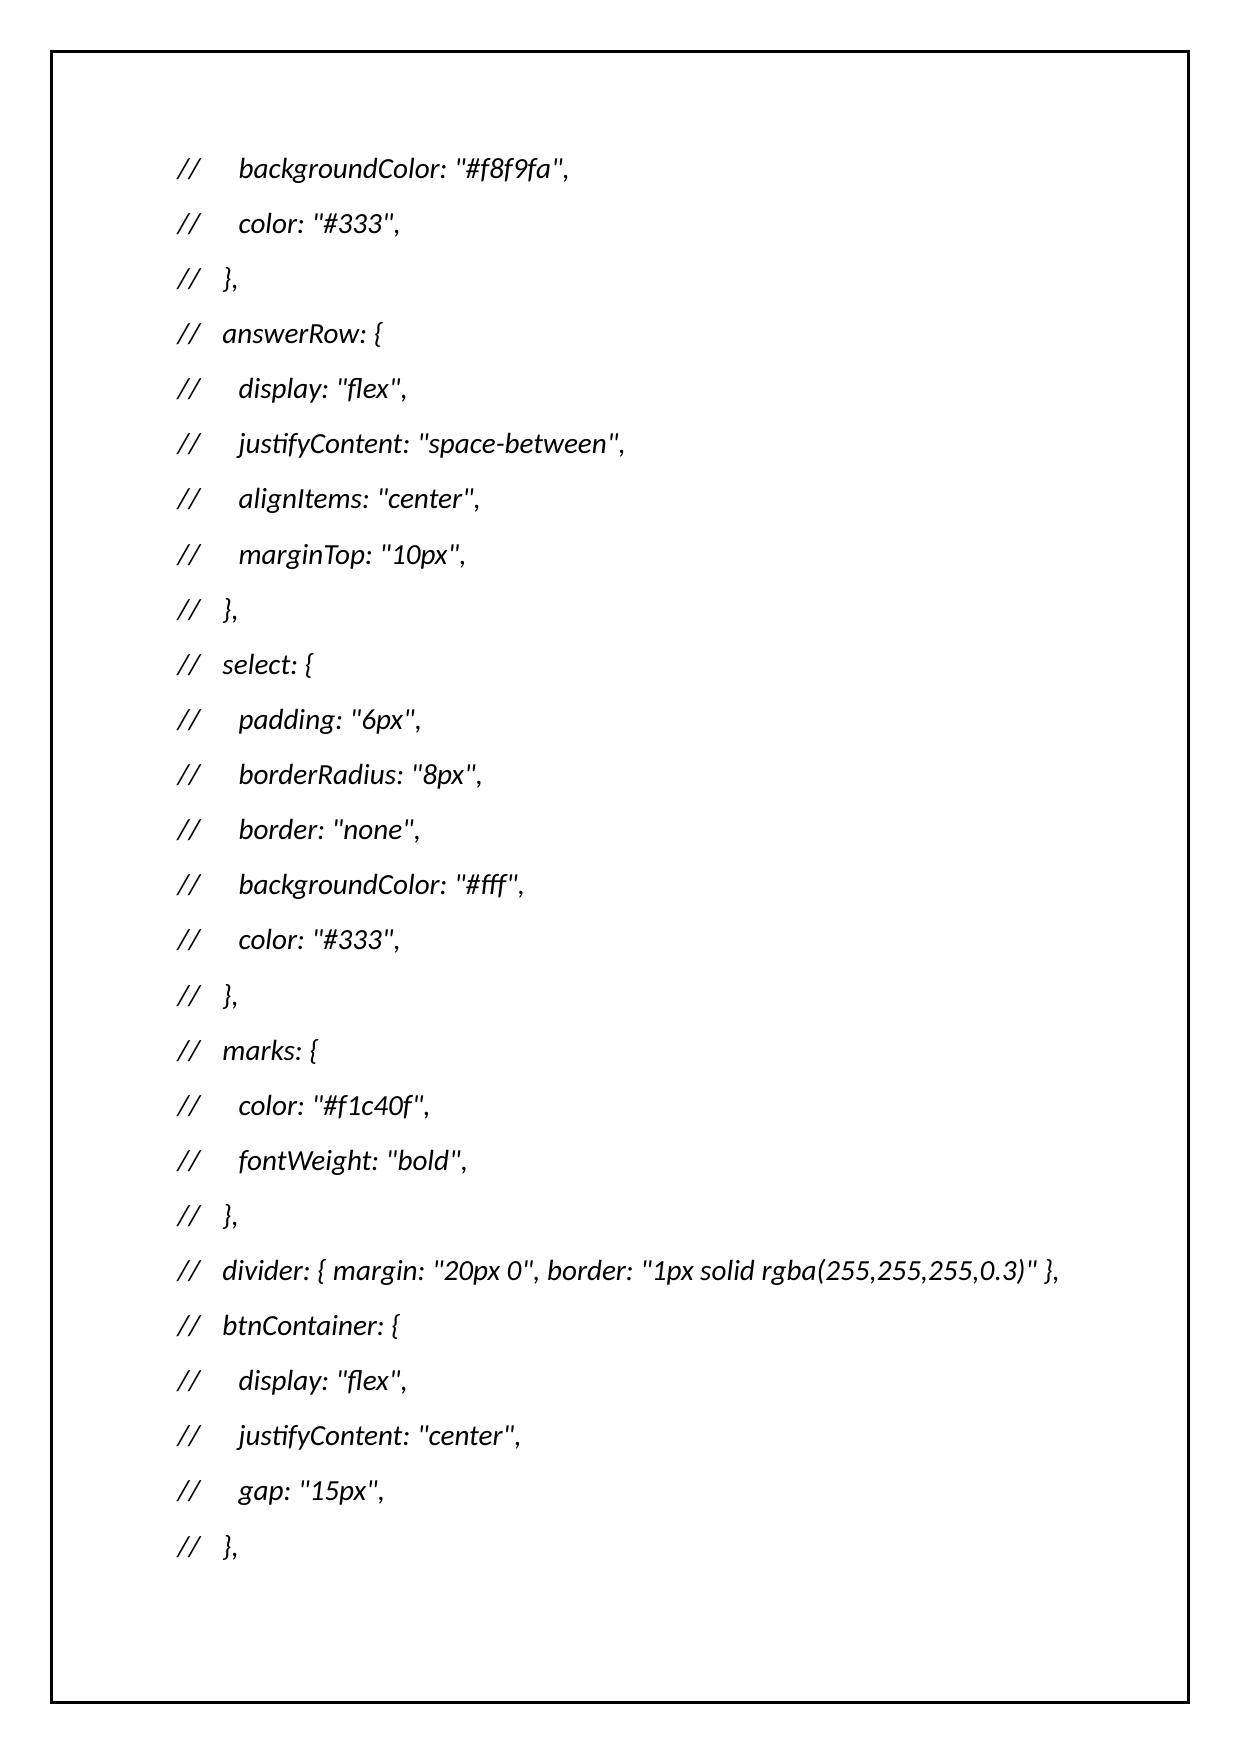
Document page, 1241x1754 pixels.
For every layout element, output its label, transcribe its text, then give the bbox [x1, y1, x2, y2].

text // justifyContent: "center", [177, 1417, 1090, 1453]
text // justifyContent: "space-between", [177, 426, 1090, 461]
text // color: "#f1c40f", [177, 1087, 1090, 1122]
text // marks: { [177, 1032, 1090, 1067]
text // backgroundColor: "#fff", [177, 866, 1090, 902]
text // select: { [177, 646, 1090, 682]
text // }, [177, 1197, 1090, 1233]
text // divider: { margin: "20px 0", border: "1px solid rgba(255,255,255,0.3)" }, [177, 1252, 1090, 1288]
text // }, [177, 977, 1090, 1012]
text // border: "none", [177, 811, 1090, 847]
text // }, [177, 1528, 1090, 1563]
text // backgroundColor: "#f8f9fa", [177, 150, 1090, 186]
text // }, [177, 591, 1090, 626]
text // borderRadius: "8px", [177, 756, 1090, 792]
text // marginTop: "10px", [177, 536, 1090, 571]
text // color: "#333", [177, 205, 1090, 241]
text // display: "flex", [177, 1362, 1090, 1398]
text // answerRow: { [177, 315, 1090, 351]
text // }, [177, 260, 1090, 296]
text // color: "#333", [177, 921, 1090, 957]
text // btnContainer: { [177, 1307, 1090, 1343]
text // padding: "6px", [177, 701, 1090, 737]
text // display: "flex", [177, 370, 1090, 406]
text // gap: "15px", [177, 1472, 1090, 1508]
text // fontWeight: "bold", [177, 1142, 1090, 1177]
text // alignItems: "center", [177, 481, 1090, 516]
